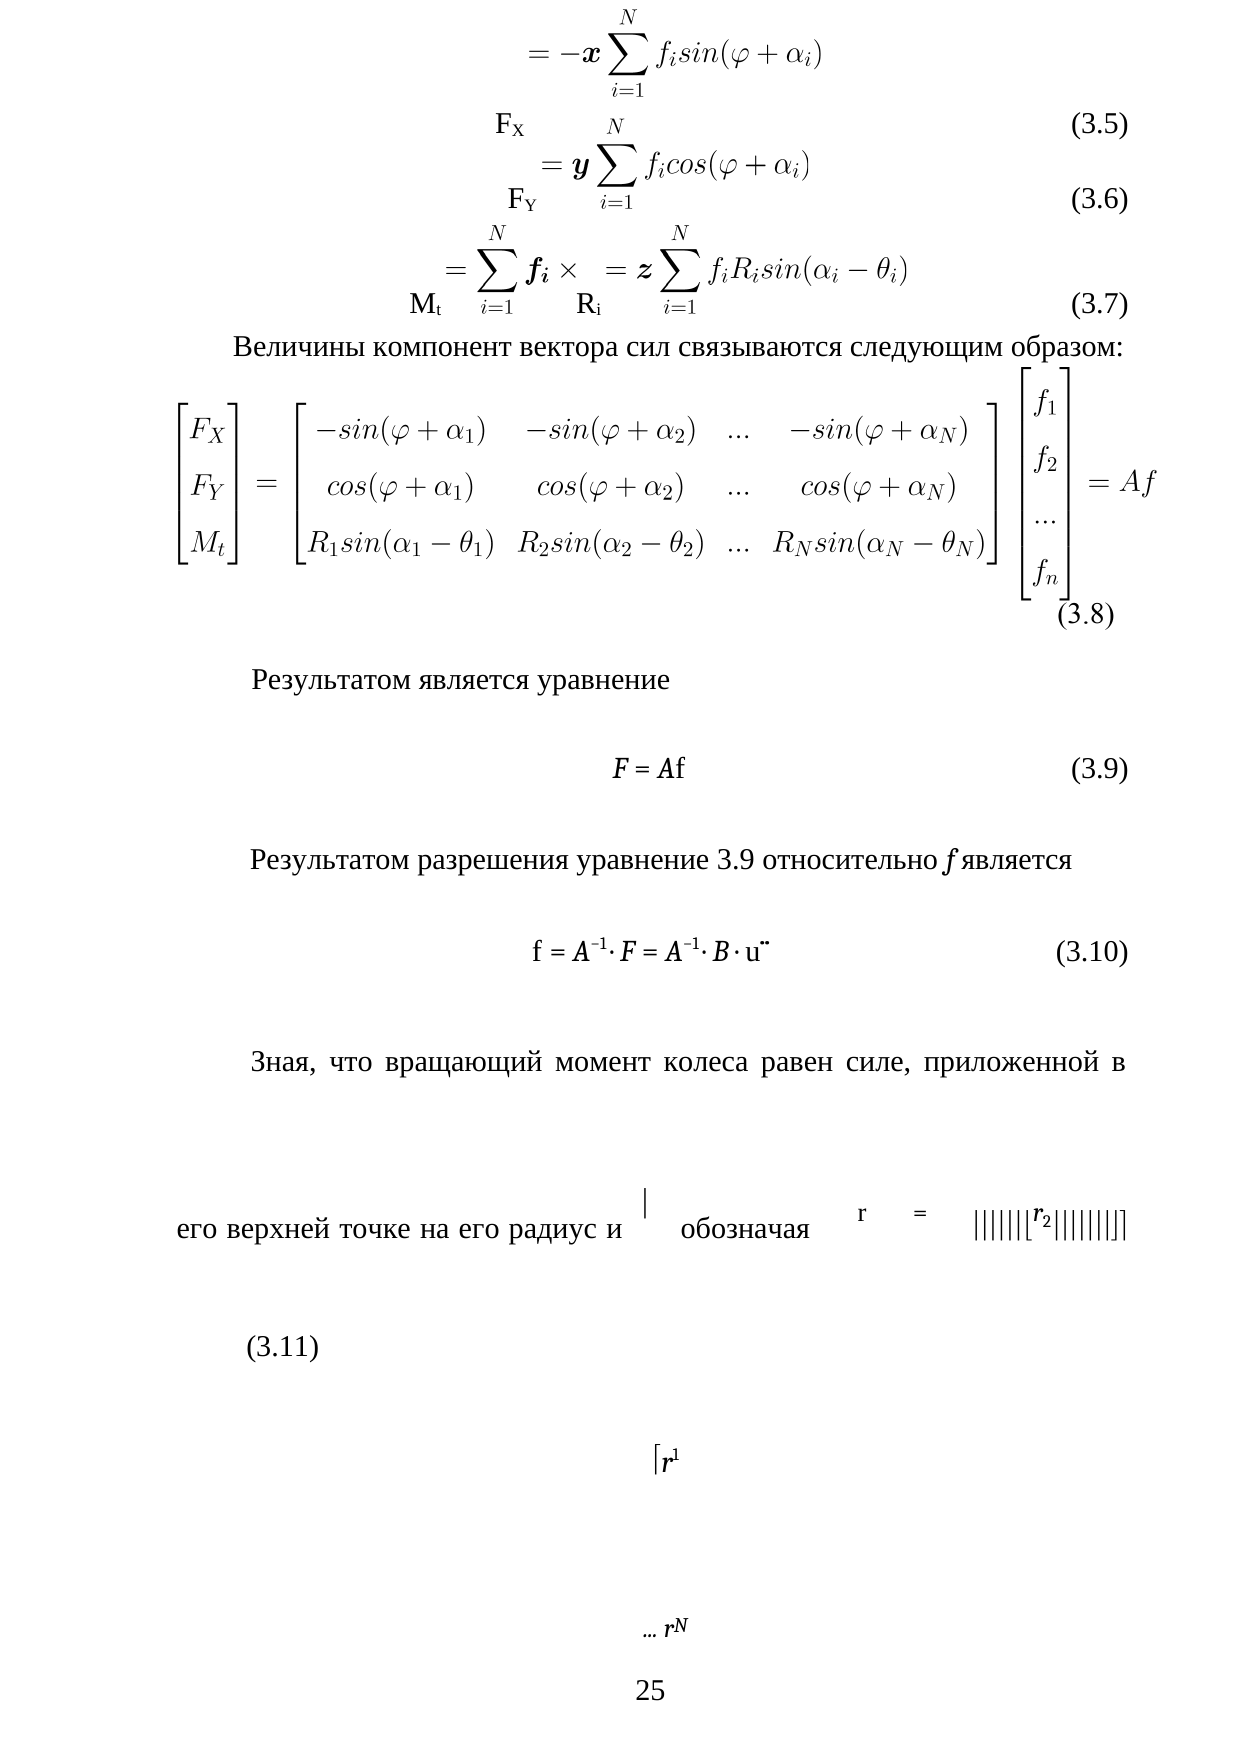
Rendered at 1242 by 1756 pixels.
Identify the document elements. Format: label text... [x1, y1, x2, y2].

text F = Af (3.9) [172, 751, 1129, 787]
text f = A−1 · F = A−1 · B · u¨ (3.10) [172, 933, 1129, 969]
text r1 [203, 1445, 1129, 1480]
text Результатом разрешения уравнение 3.9 относительно f является [193, 842, 1129, 877]
text ... rN [627, 1591, 705, 1644]
picture [528, 8, 821, 134]
picture [605, 224, 907, 314]
text Зная, что вращающий момент колеса равен силе, приложенной в его верхней точке на его радиус и обозначая r = r2 (3.11) [176, 1043, 1127, 1364]
picture [177, 366, 1157, 630]
text Величины компонент вектора сил связываются следующим образом: [172, 328, 1125, 363]
picture [541, 143, 809, 209]
picture [445, 224, 576, 314]
text Результатом является уравнение [251, 662, 1127, 696]
